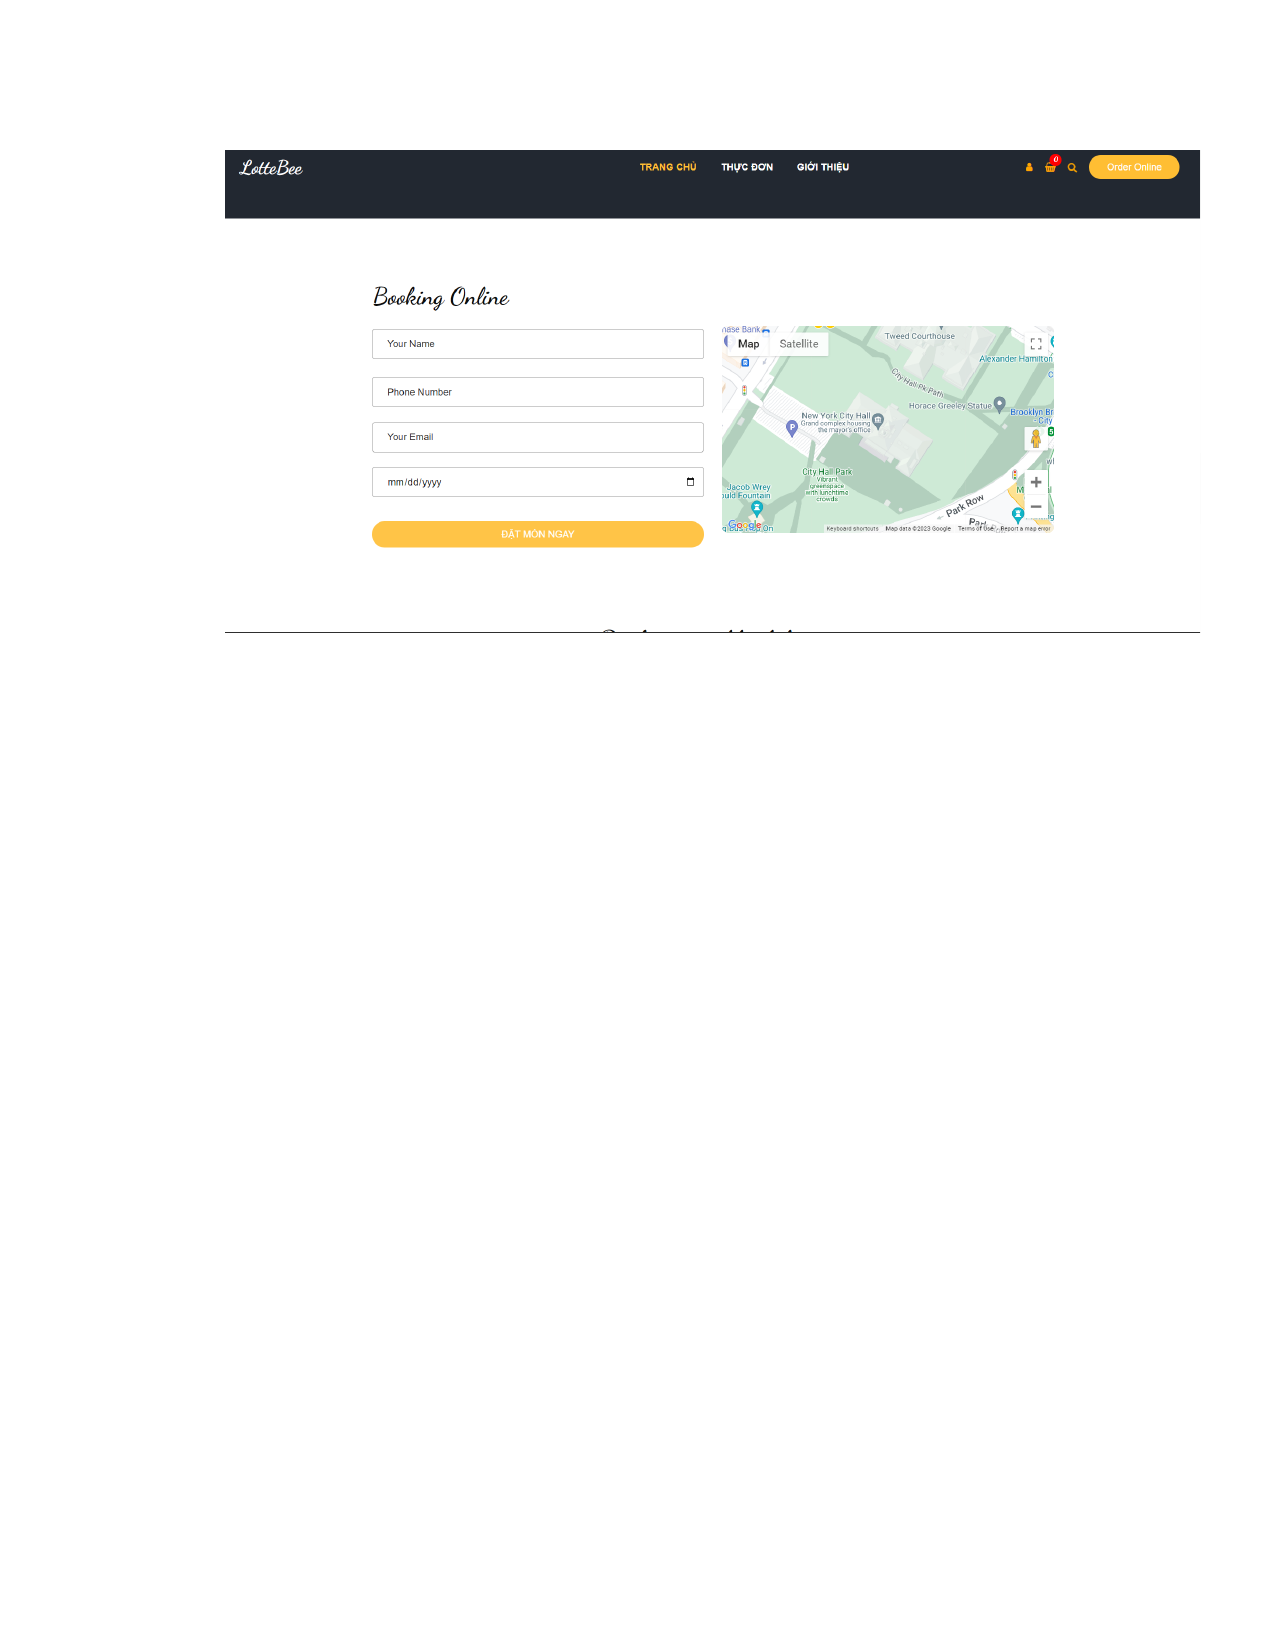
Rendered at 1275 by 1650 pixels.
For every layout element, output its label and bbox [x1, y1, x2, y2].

picture [225, 150, 1200, 633]
